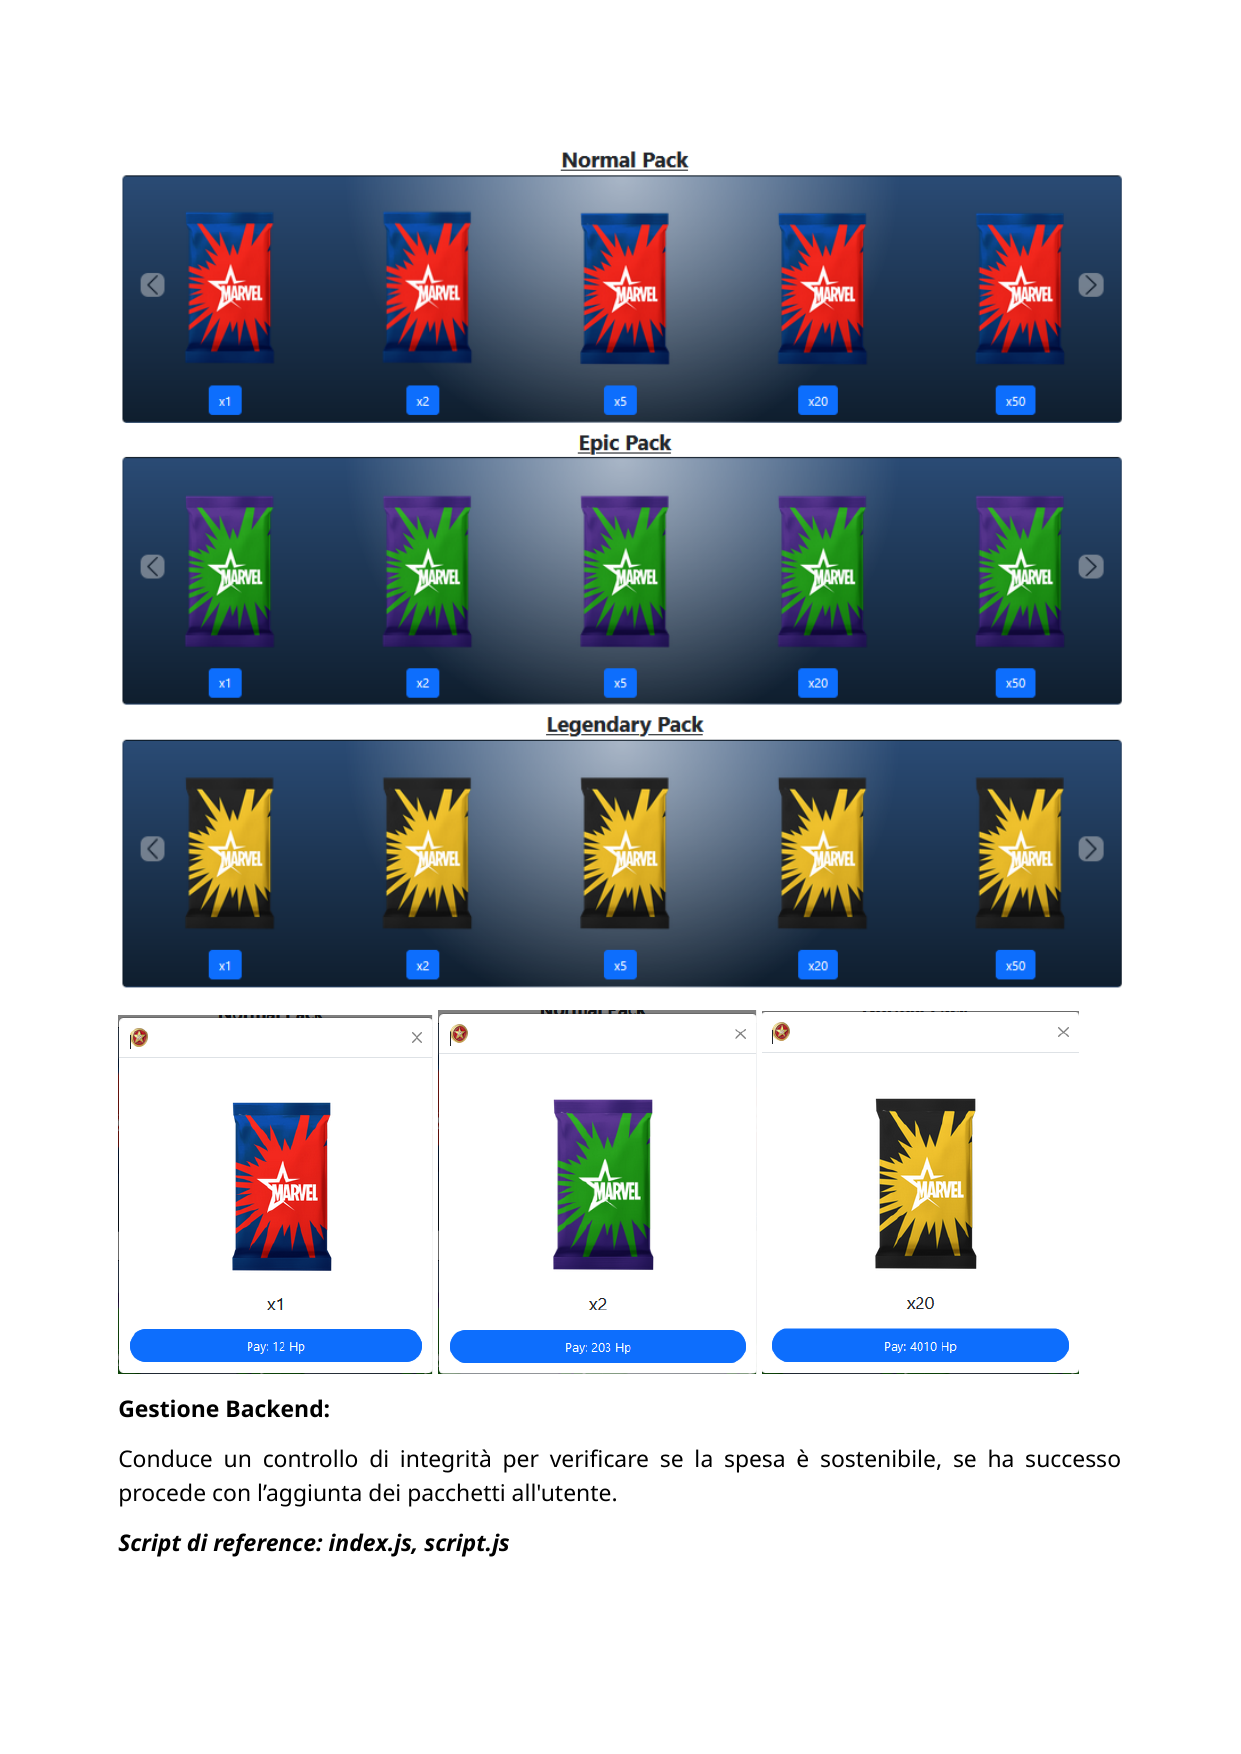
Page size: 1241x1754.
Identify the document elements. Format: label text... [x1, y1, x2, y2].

picture [762, 1011, 1079, 1374]
picture [118, 147, 1123, 992]
text Conduce un controllo di integrità per verificare se la spesa è sostenibile, se ha successo procede con l’aggiunta dei pacchetti all'utente. [118, 1443, 1122, 1508]
picture [438, 1010, 757, 1374]
picture [118, 1015, 433, 1374]
text Script di reference: index.js, script.js [118, 1527, 1122, 1559]
text Gestione Backend: [118, 1393, 1122, 1424]
